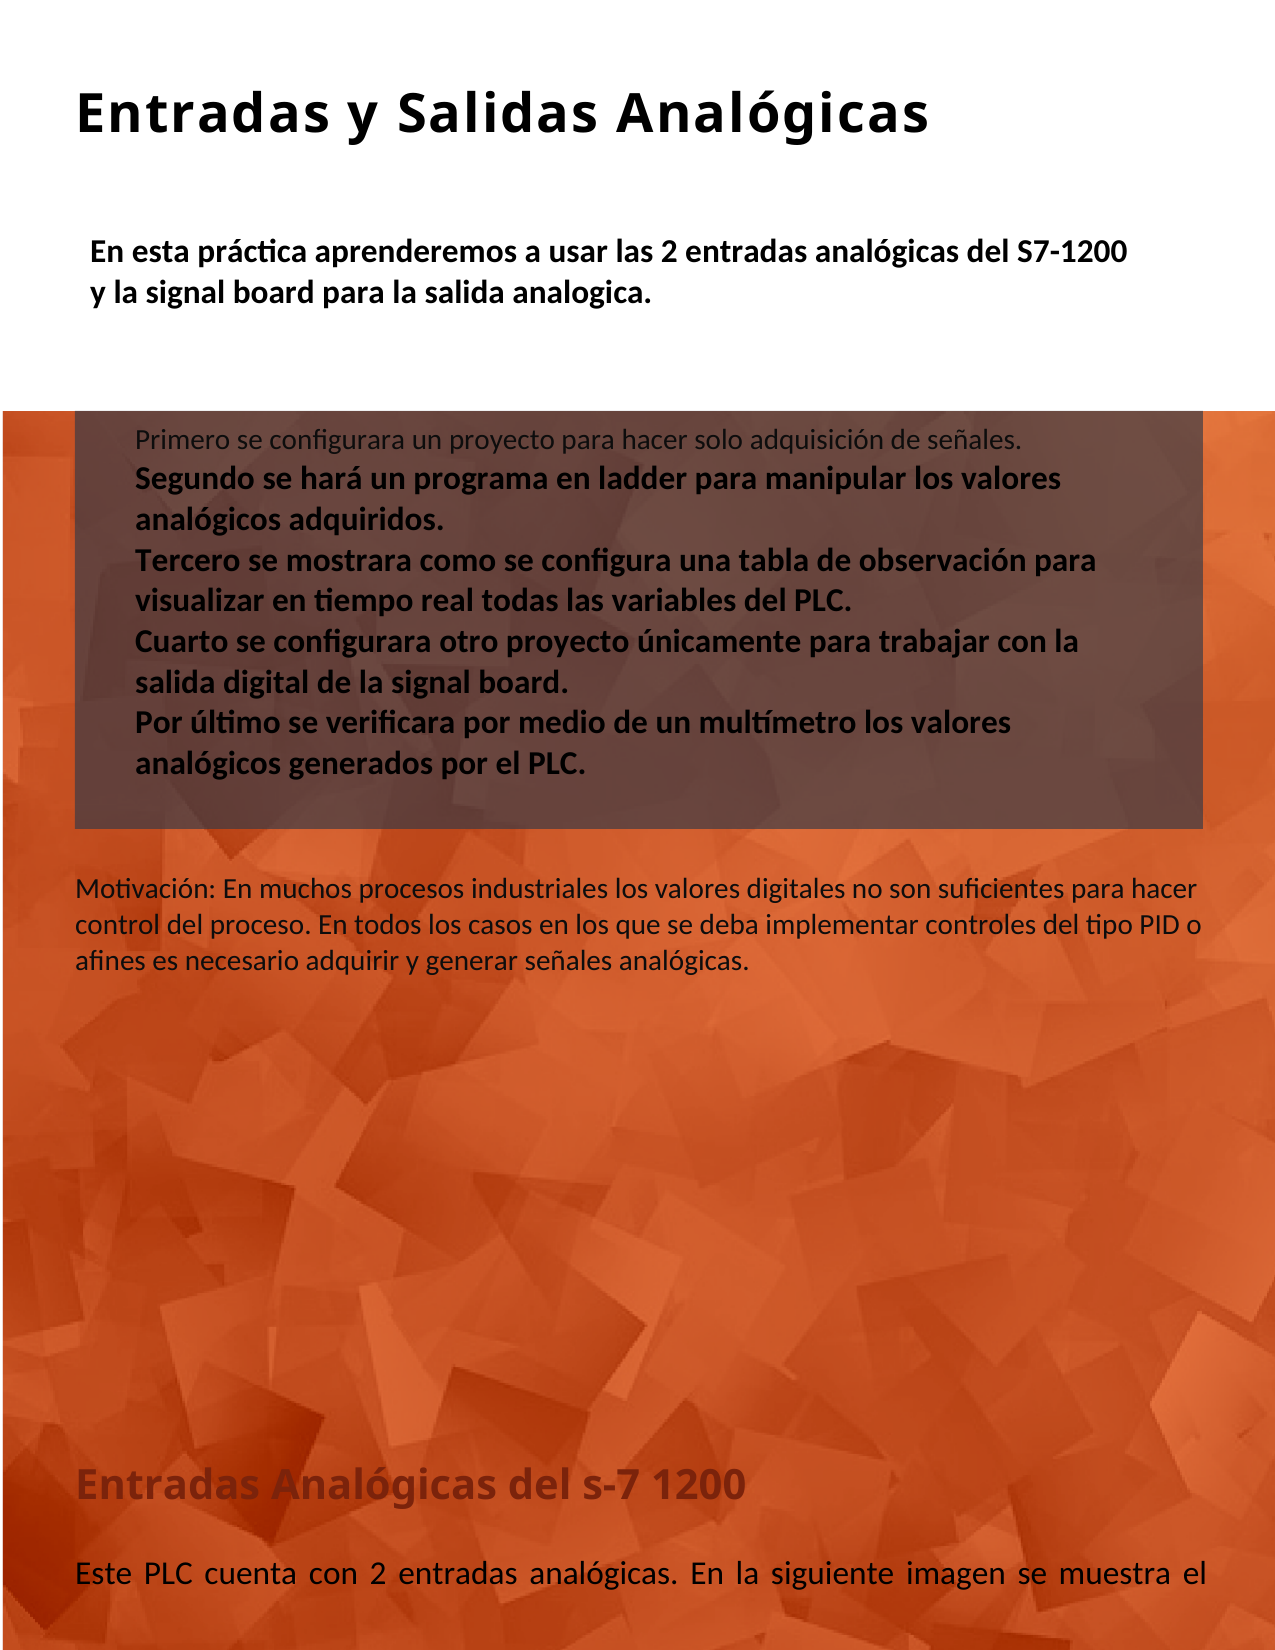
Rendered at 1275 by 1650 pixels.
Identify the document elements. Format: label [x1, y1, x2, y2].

table_header [75, 75, 1209, 411]
picture [2, 411, 1275, 1650]
table_cell [75, 411, 1209, 830]
table_cell [75, 830, 1209, 1593]
